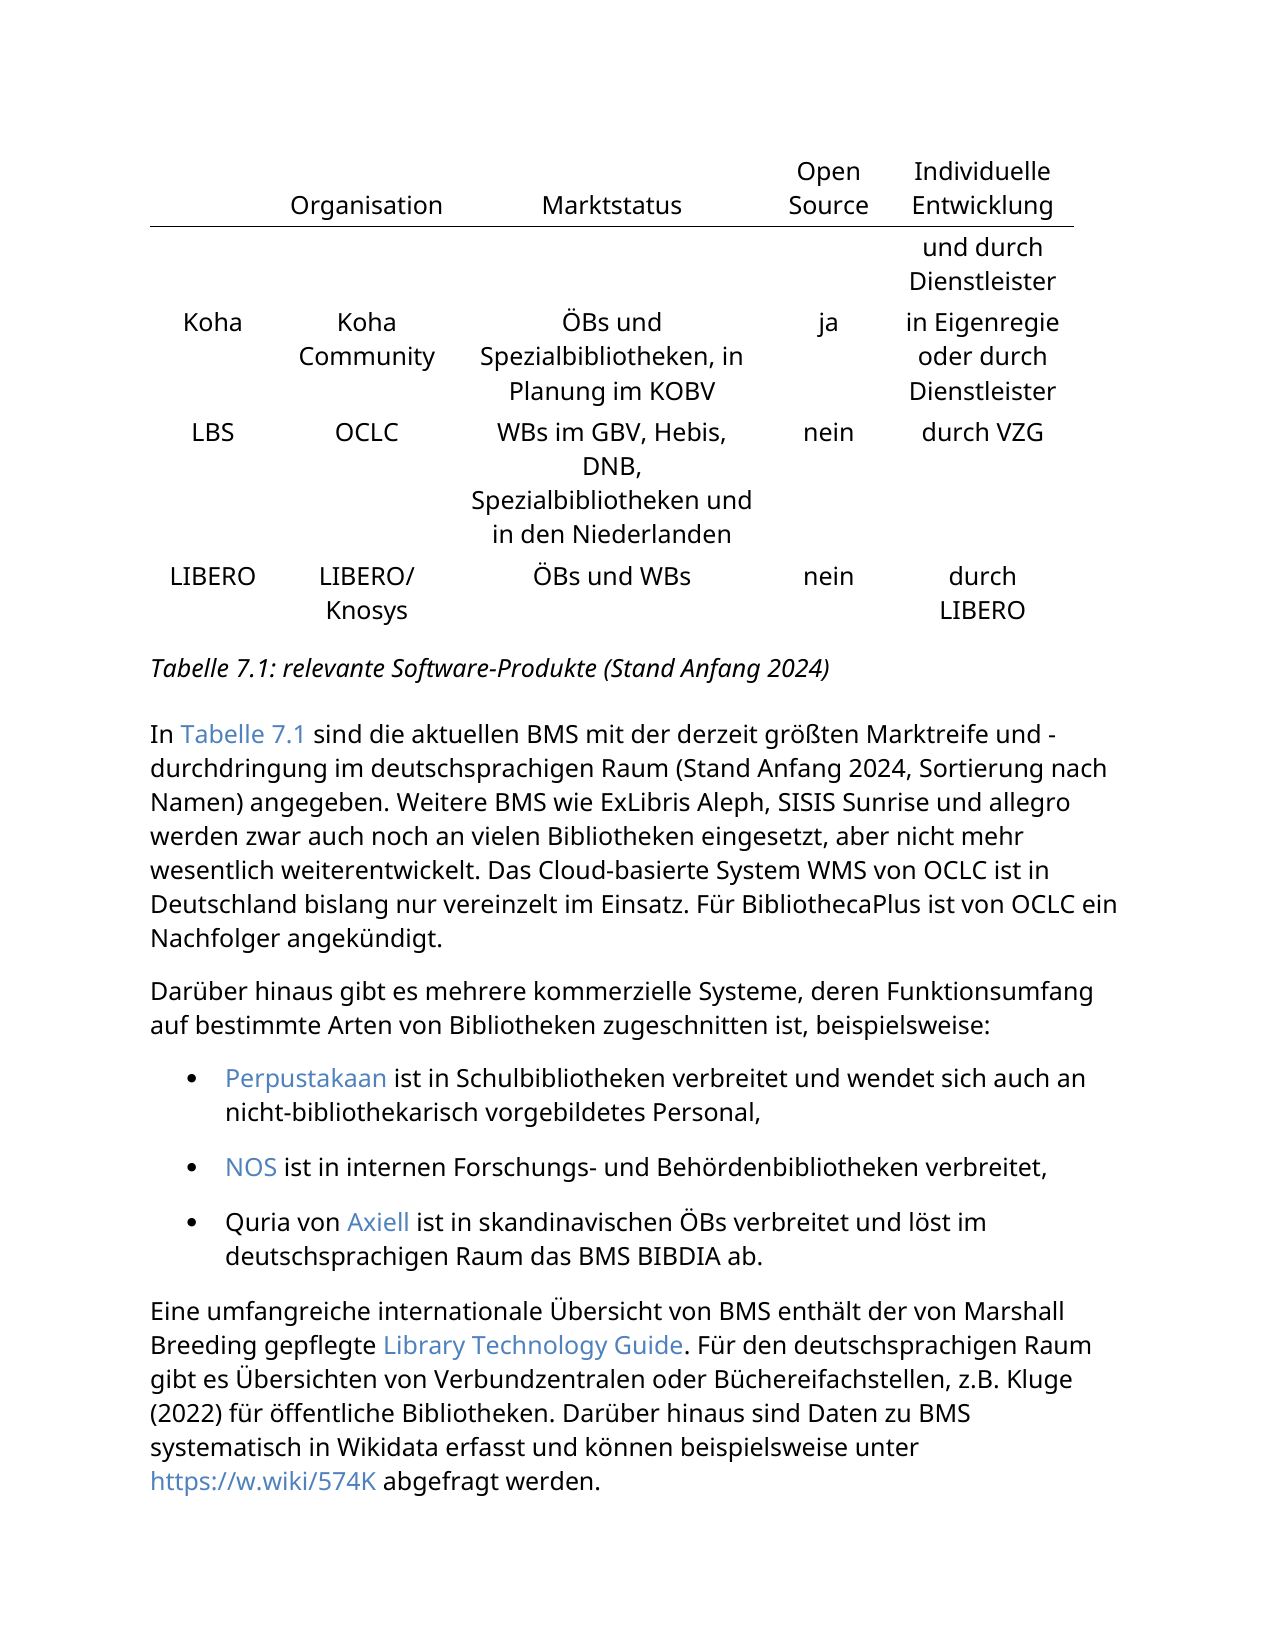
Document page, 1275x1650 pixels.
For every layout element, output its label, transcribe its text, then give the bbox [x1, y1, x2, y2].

text In Tabelle 7.1 sind die aktuellen BMS mit der derzeit größten Marktreife und -durchdringung im deutschsprachigen Raum (Stand Anfang 2024, Sortierung nach Namen) angegeben. Weitere BMS wie ExLibris Aleph, SISIS Sunrise und allegro werden zwar auch noch an vielen Bibliotheken eingesetzt, aber nicht mehr wesentlich weiterentwickelt. Das Cloud-basierte System WMS von OCLC ist in Deutschland bislang nur vereinzelt im Einsatz. Für BibliothecaPlus ist von OCLC ein Nachfolger angekündigt. [150, 716, 1125, 955]
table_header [139, 150, 1114, 698]
list Perpustakaan ist in Schulbibliotheken verbreitet und wendet sich auch an nicht-bibliothekarisch vorgebildetes Personal, [187, 1061, 1125, 1129]
text Eine umfangreiche internationale Übersicht von BMS enthält der von Marshall Breeding gepflegte Library Technology Guide. Für den deutschsprachigen Raum gibt es Übersichten von Verbundzentralen oder Büchereifachstellen, z.B. Kluge (2022) für öffentliche Bibliotheken. Darüber hinaus sind Daten zu BMS systematisch in Wikidata erfasst und können beispielsweise unter https://w.wiki/574K abgefragt werden. [150, 1293, 1125, 1498]
text Darüber hinaus gibt es mehrere kommerzielle Systeme, deren Funktionsumfang auf bestimmte Arten von Bibliotheken zugeschnitten ist, beispielsweise: [150, 974, 1125, 1042]
list NOS ist in internen Forschungs- und Behördenbibliotheken verbreitet, [187, 1149, 1125, 1183]
list Quria von Axiell ist in skandinavischen ÖBs verbreitet und löst im deutschsprachigen Raum das BMS BIBDIA ab. [187, 1204, 1125, 1272]
